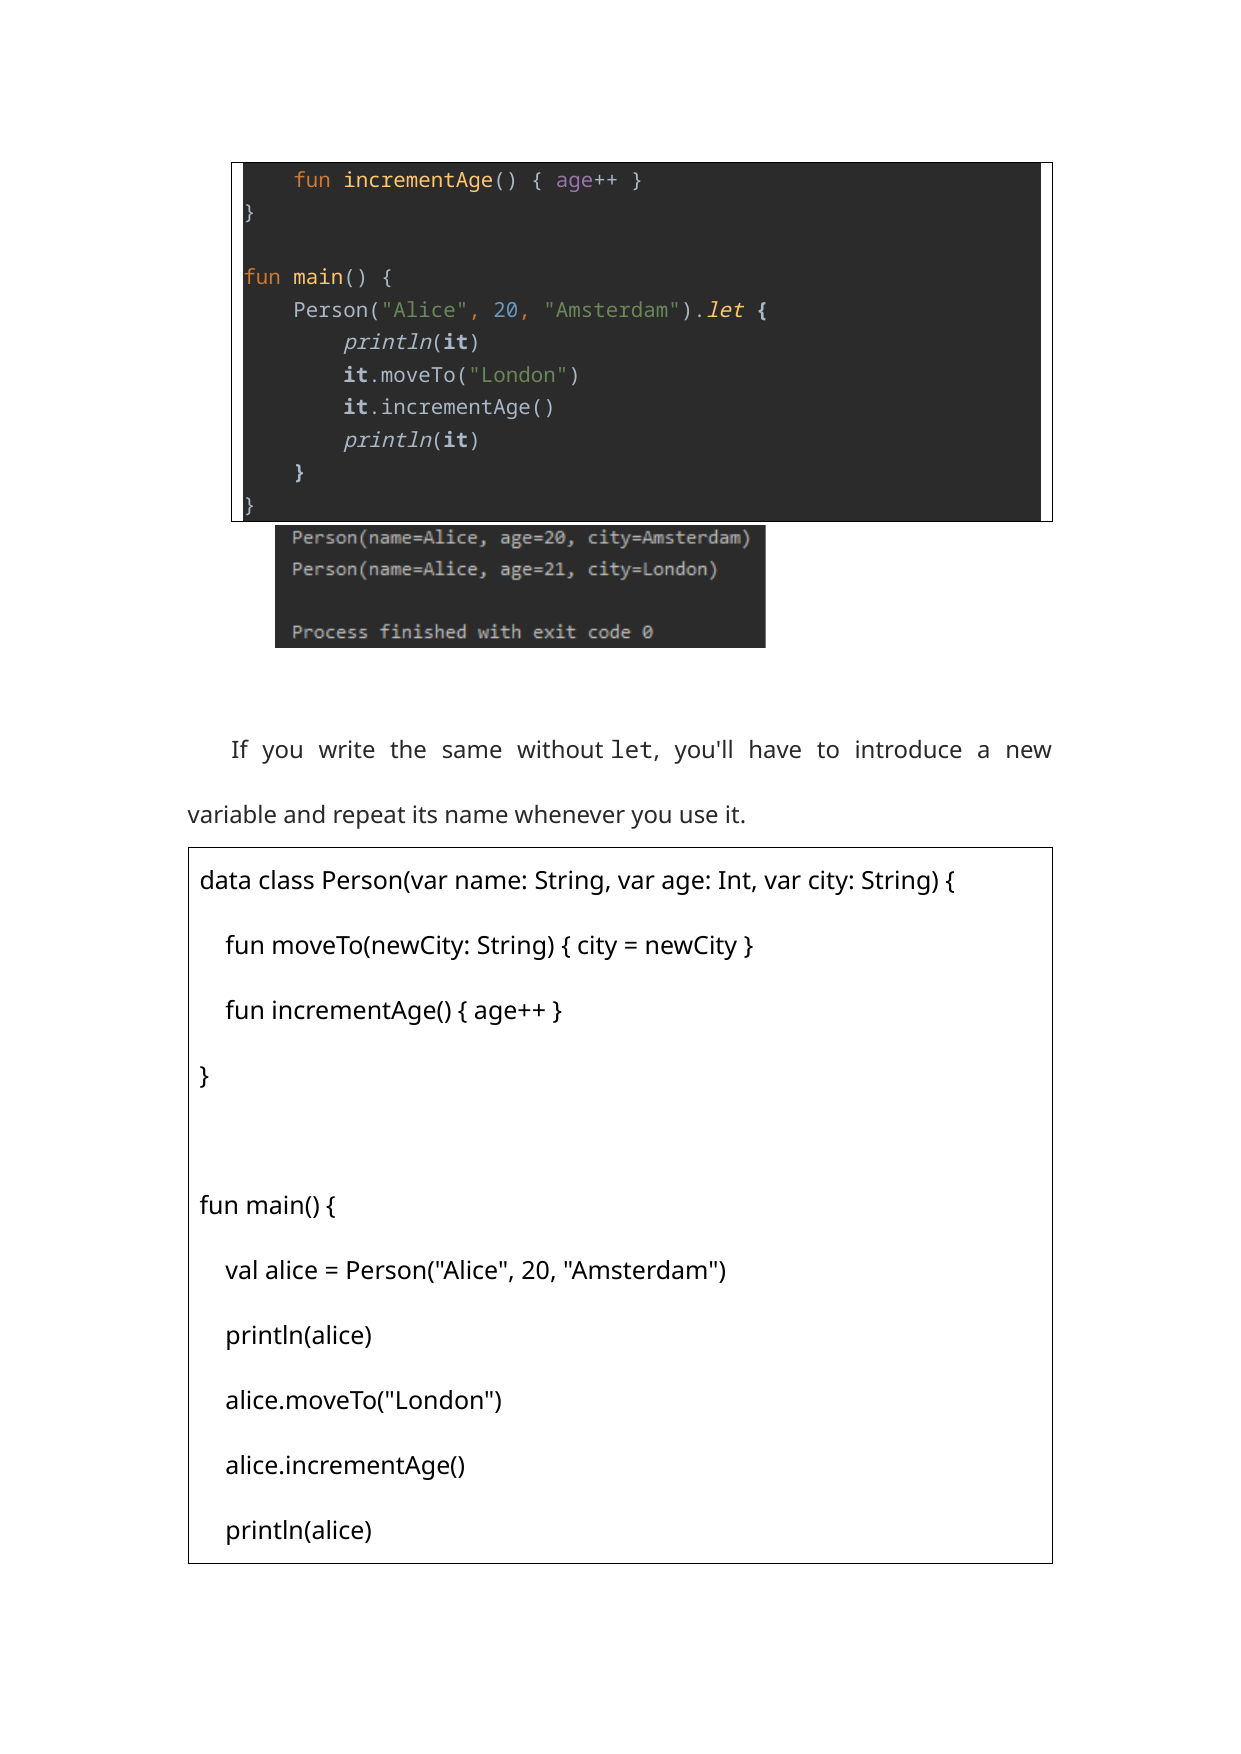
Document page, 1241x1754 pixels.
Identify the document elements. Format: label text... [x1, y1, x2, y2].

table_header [189, 848, 1052, 1563]
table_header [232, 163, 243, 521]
picture [275, 525, 766, 648]
text If you write the same without let, you'll have to introduce a new variable and repeat its name whenever you use it. [187, 717, 1053, 847]
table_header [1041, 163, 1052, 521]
